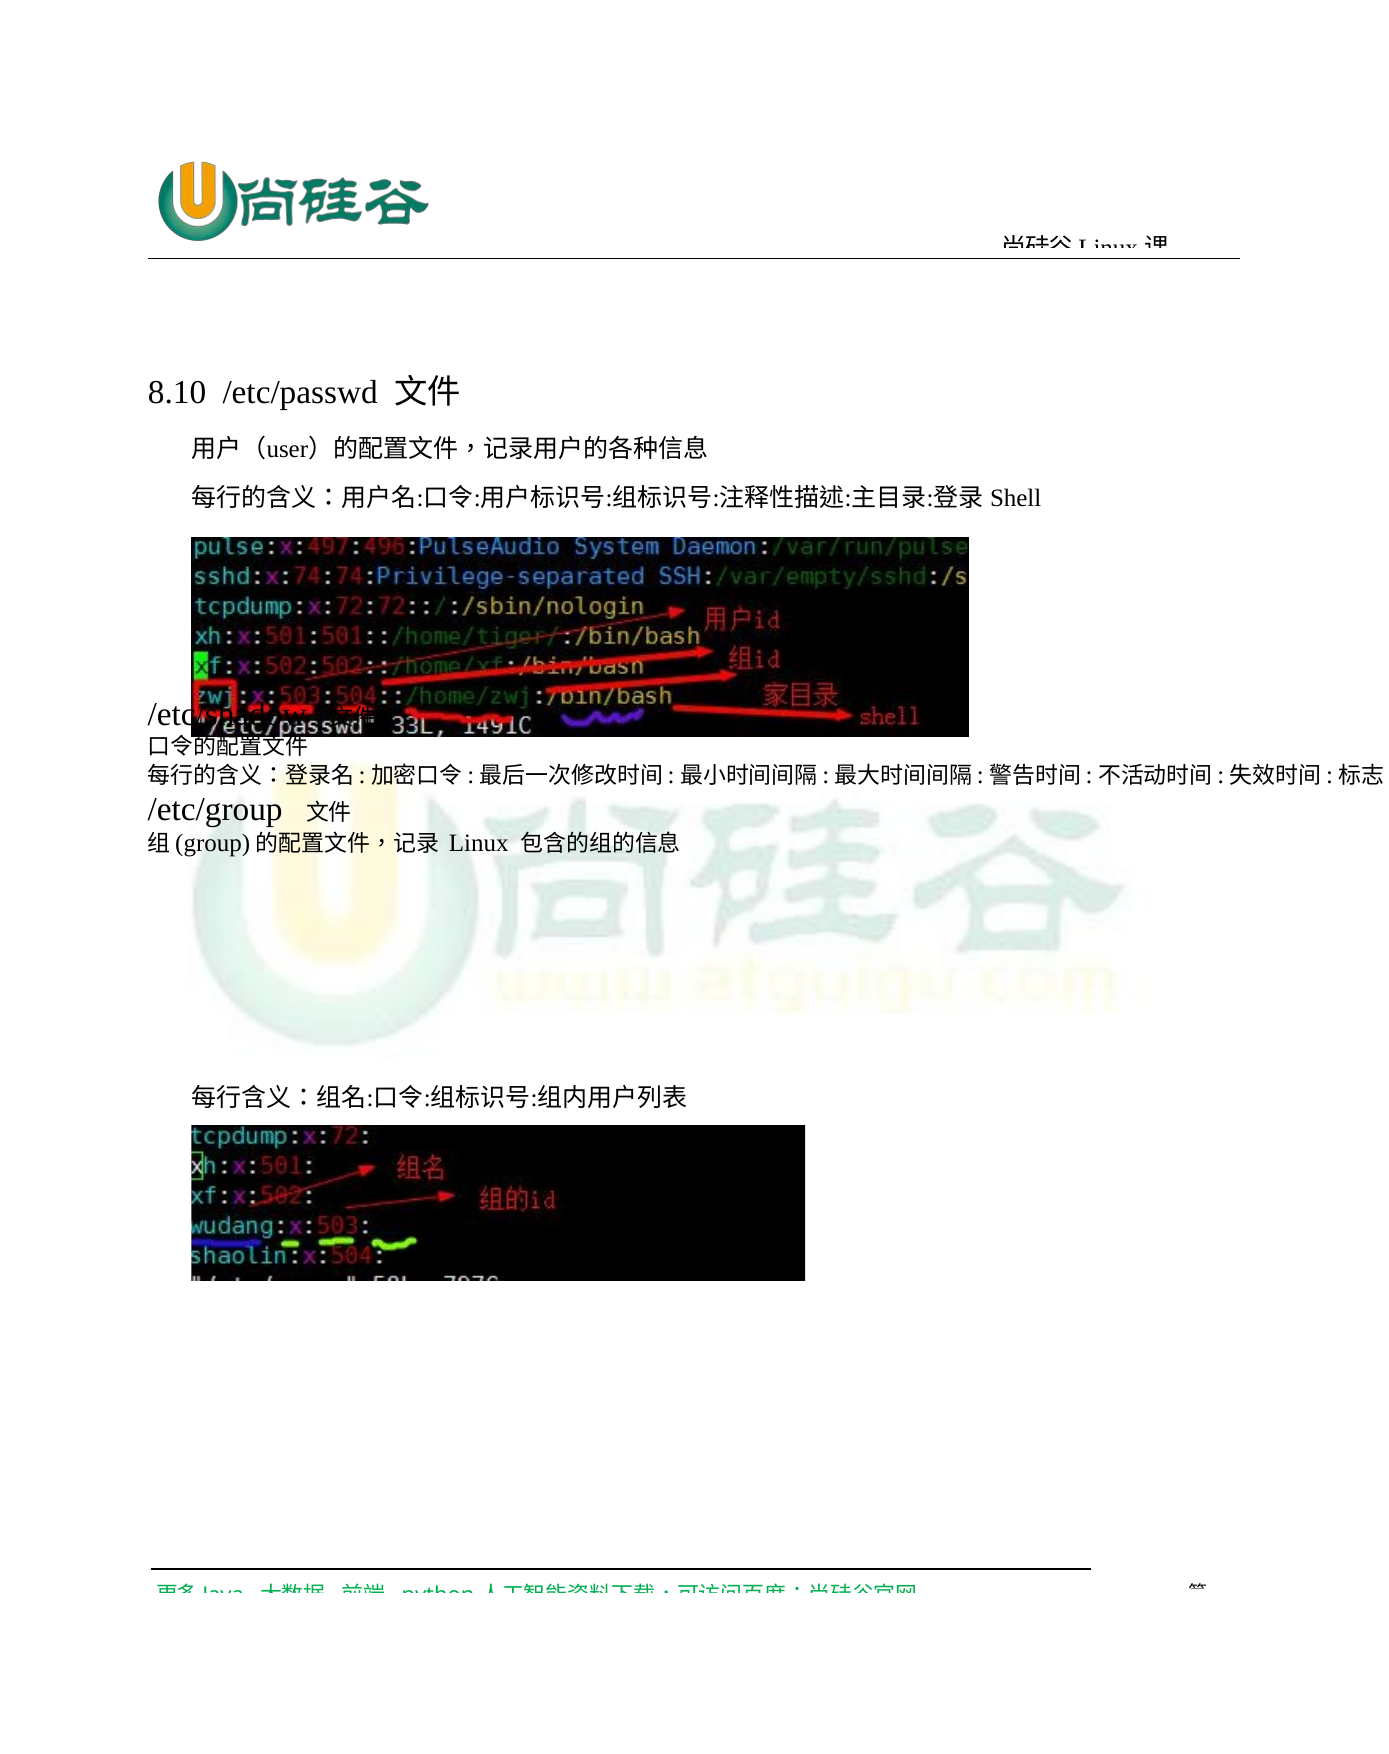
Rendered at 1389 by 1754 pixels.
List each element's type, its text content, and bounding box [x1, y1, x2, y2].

picture [147, 153, 436, 249]
subtitle 8.10 /etc/passwd 文件 [148, 368, 1253, 414]
picture [184, 806, 191, 819]
text 每行的含义：用户名:口令:用户标识号:组标识号:注释性描述:主目录:登录 Shell [191, 479, 1253, 513]
text 每行含义：组名:口令:组标识号:组内用户列表 [191, 533, 1253, 1112]
text 用户（user）的配置文件，记录用户的各种信息 [191, 431, 1253, 465]
picture [147, 721, 191, 1087]
picture [191, 1125, 806, 1281]
